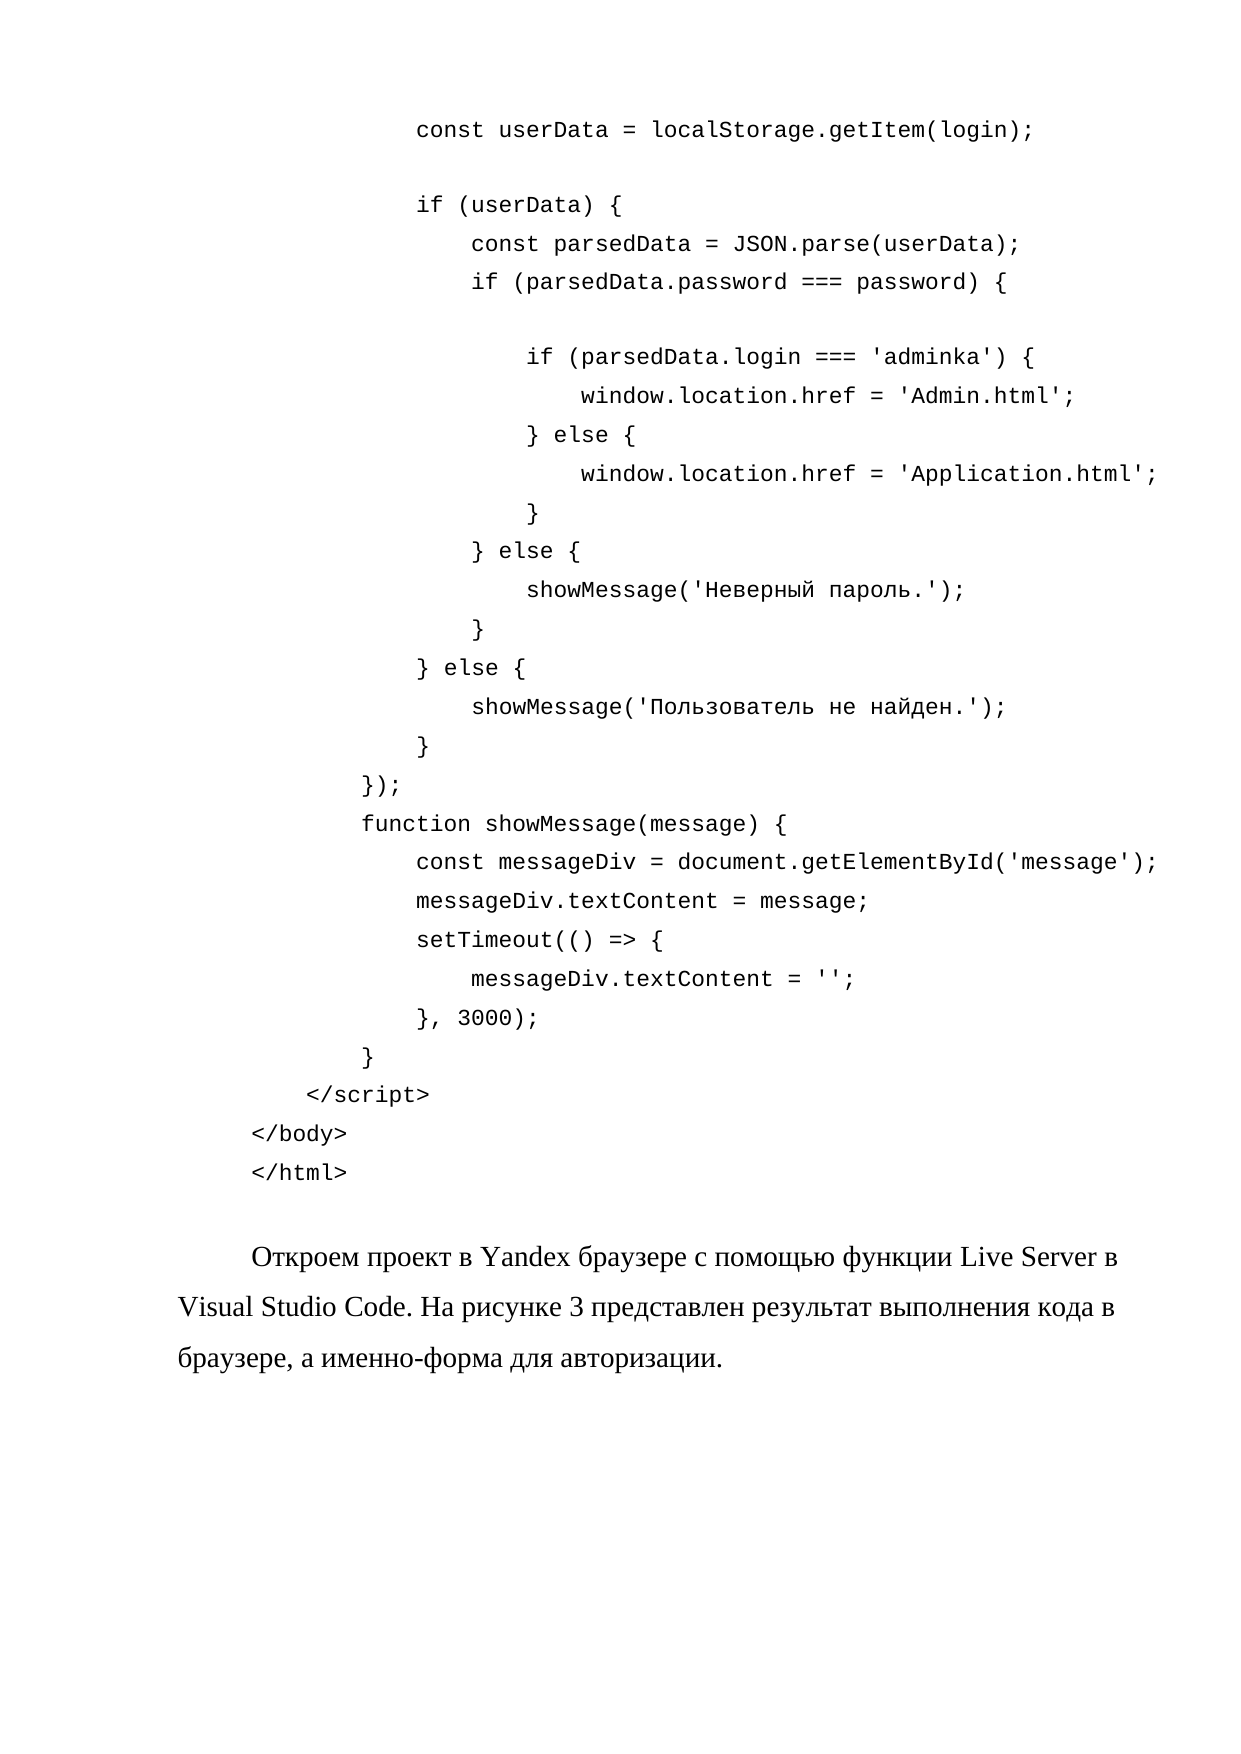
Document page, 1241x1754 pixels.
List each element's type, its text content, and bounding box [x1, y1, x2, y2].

text function showMessage(message) { [177, 812, 1181, 838]
text messageDiv.textContent = message; [177, 889, 1181, 916]
text } [177, 734, 1181, 760]
text setTimeout(() => { [177, 928, 1181, 954]
text if (parsedData.login === 'adminka') { [177, 346, 1181, 372]
text if (parsedData.password === password) { [177, 271, 1181, 297]
text } else { [177, 540, 1181, 566]
text </body> [177, 1123, 1181, 1149]
text const messageDiv = document.getElementById('message'); [177, 851, 1181, 877]
text showMessage('Пользователь не найден.'); [177, 695, 1181, 721]
text }, 3000); [177, 1006, 1181, 1032]
text } else { [177, 423, 1181, 449]
text }); [177, 773, 1181, 799]
text } [177, 1045, 1181, 1071]
text messageDiv.textContent = ''; [177, 967, 1181, 993]
text if (userData) { [177, 193, 1181, 219]
text const parsedData = JSON.parse(userData); [177, 232, 1181, 258]
text </html> [177, 1162, 1181, 1187]
text showMessage('Неверный пароль.'); [177, 579, 1181, 605]
text const userData = localStorage.getItem(login); [177, 118, 1181, 144]
text window.location.href = 'Admin.html'; [177, 384, 1181, 410]
text window.location.href = 'Application.html'; [177, 462, 1181, 488]
text } [177, 501, 1181, 527]
text Откроем проект в Yandex браузере с помощью функции Live Server в Visual Studio Code. На рисунке 3 представлен результат выполнения кода в браузере, а именно-форма для авторизации. [177, 1239, 1181, 1373]
text </script> [177, 1084, 1181, 1110]
text } else { [177, 656, 1181, 682]
text } [177, 618, 1181, 643]
